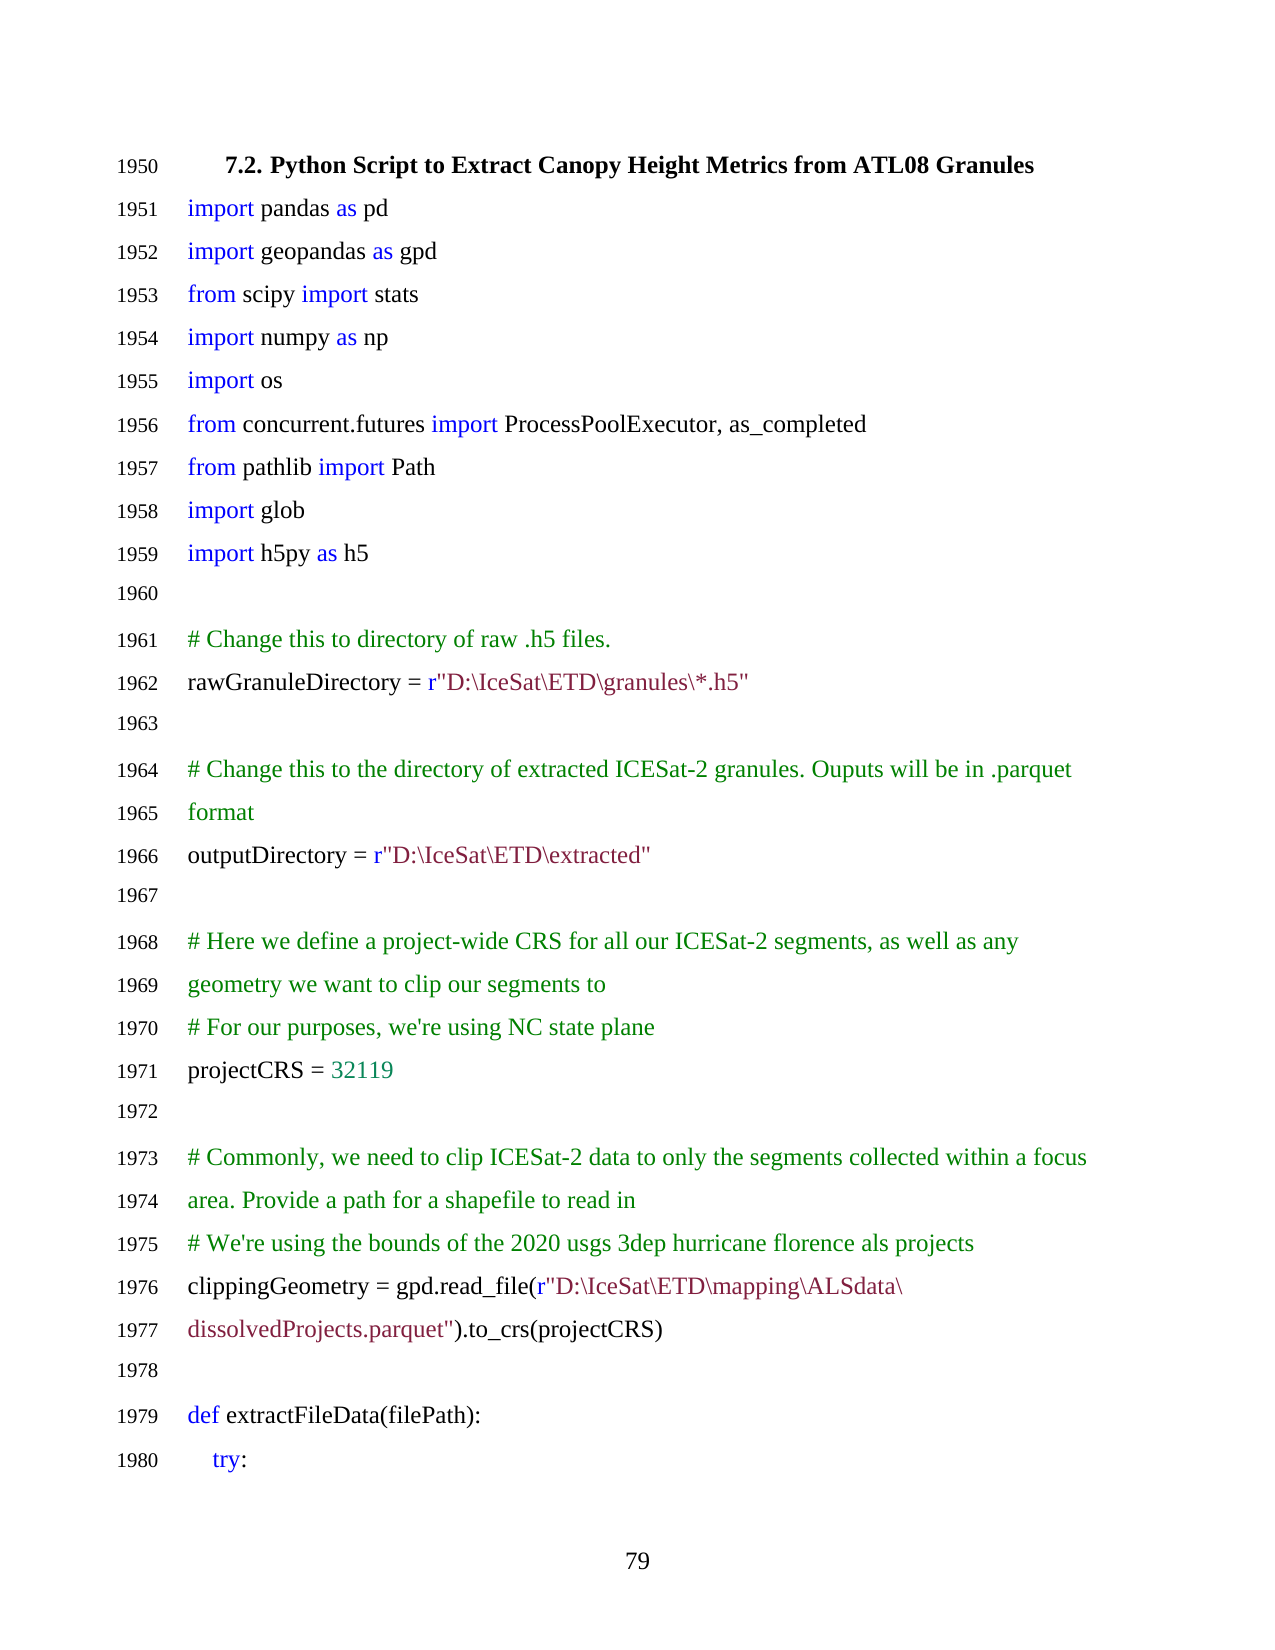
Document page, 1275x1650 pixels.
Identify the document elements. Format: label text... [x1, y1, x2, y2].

text # Change this to directory of raw .h5 files. [187, 624, 1087, 653]
text # Change this to the directory of extracted ICESat-2 granules. Ouputs will be in .parquet format [187, 754, 1087, 826]
text import os [187, 366, 1087, 394]
text # We're using the bounds of the 2020 usgs 3dep hurricane florence als projects [187, 1228, 1087, 1257]
text from concurrent.futures import ProcessPoolExecutor, as_completed [187, 409, 1087, 437]
text import glob [187, 495, 1087, 524]
text def extractFileData(filePath): [187, 1401, 1087, 1429]
text import geopandas as gpd [187, 236, 1087, 265]
text outputDirectory = r"D:\IceSat\ETD\extracted" [187, 840, 1087, 869]
text # Commonly, we need to clip ICESat-2 data to only the segments collected within a focus area. Provide a path for a shapefile to read in [187, 1142, 1087, 1214]
text import numpy as np [187, 322, 1087, 351]
text # Here we define a project-wide CRS for all our ICESat-2 segments, as well as any geometry we want to clip our segments to [187, 926, 1087, 998]
text projectCRS = 32119 [187, 1056, 1087, 1084]
text try: [187, 1444, 1087, 1472]
text import h5py as h5 [187, 538, 1087, 567]
text clippingGeometry = gpd.read_file(r"D:\IceSat\ETD\mapping\ALSdata\dissolvedProjects.parquet").to_crs(projectCRS) [187, 1271, 1087, 1343]
text # For our purposes, we're using NC state plane [187, 1012, 1087, 1041]
text from scipy import stats [187, 279, 1087, 308]
text rawGranuleDirectory = r"D:\IceSat\ETD\granules\*.h5" [187, 667, 1087, 696]
text import pandas as pd [187, 193, 1087, 222]
list Python Script to Extract Canopy Height Metrics from ATL08 Granules [225, 150, 1087, 179]
text from pathlib import Path [187, 452, 1087, 481]
